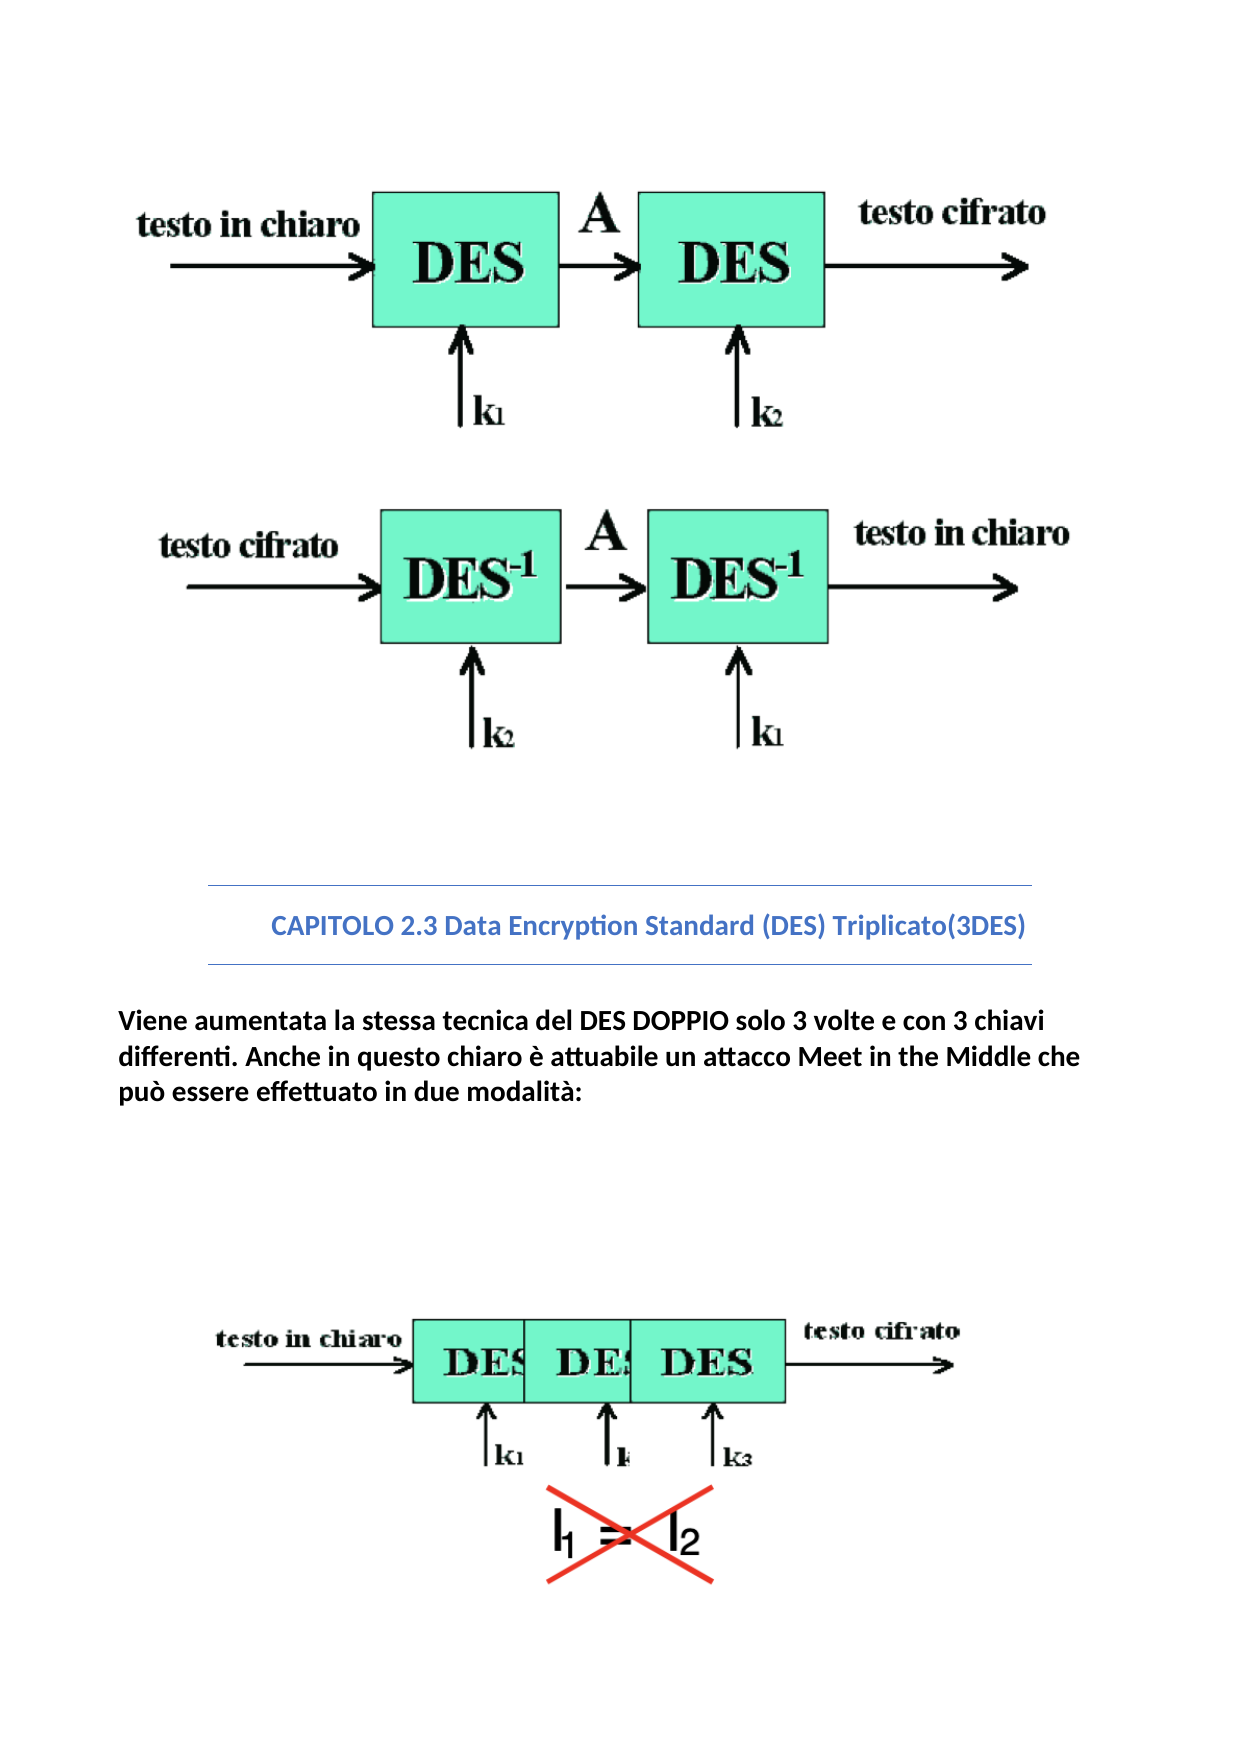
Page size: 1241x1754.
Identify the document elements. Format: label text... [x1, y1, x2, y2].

text Viene aumentata la stessa tecnica del DES DOPPIO solo 3 volte e con 3 chiavi differenti. Anche in questo chiaro è attuabile un attacco Meet in the Middle che può essere effettuato in due modalità: [118, 1002, 1122, 1109]
picture [118, 1251, 1089, 1600]
picture [118, 147, 1089, 813]
text CAPITOLO 2.3 Data Encryption Standard (DES) Triplicato(3DES) [208, 886, 1032, 964]
